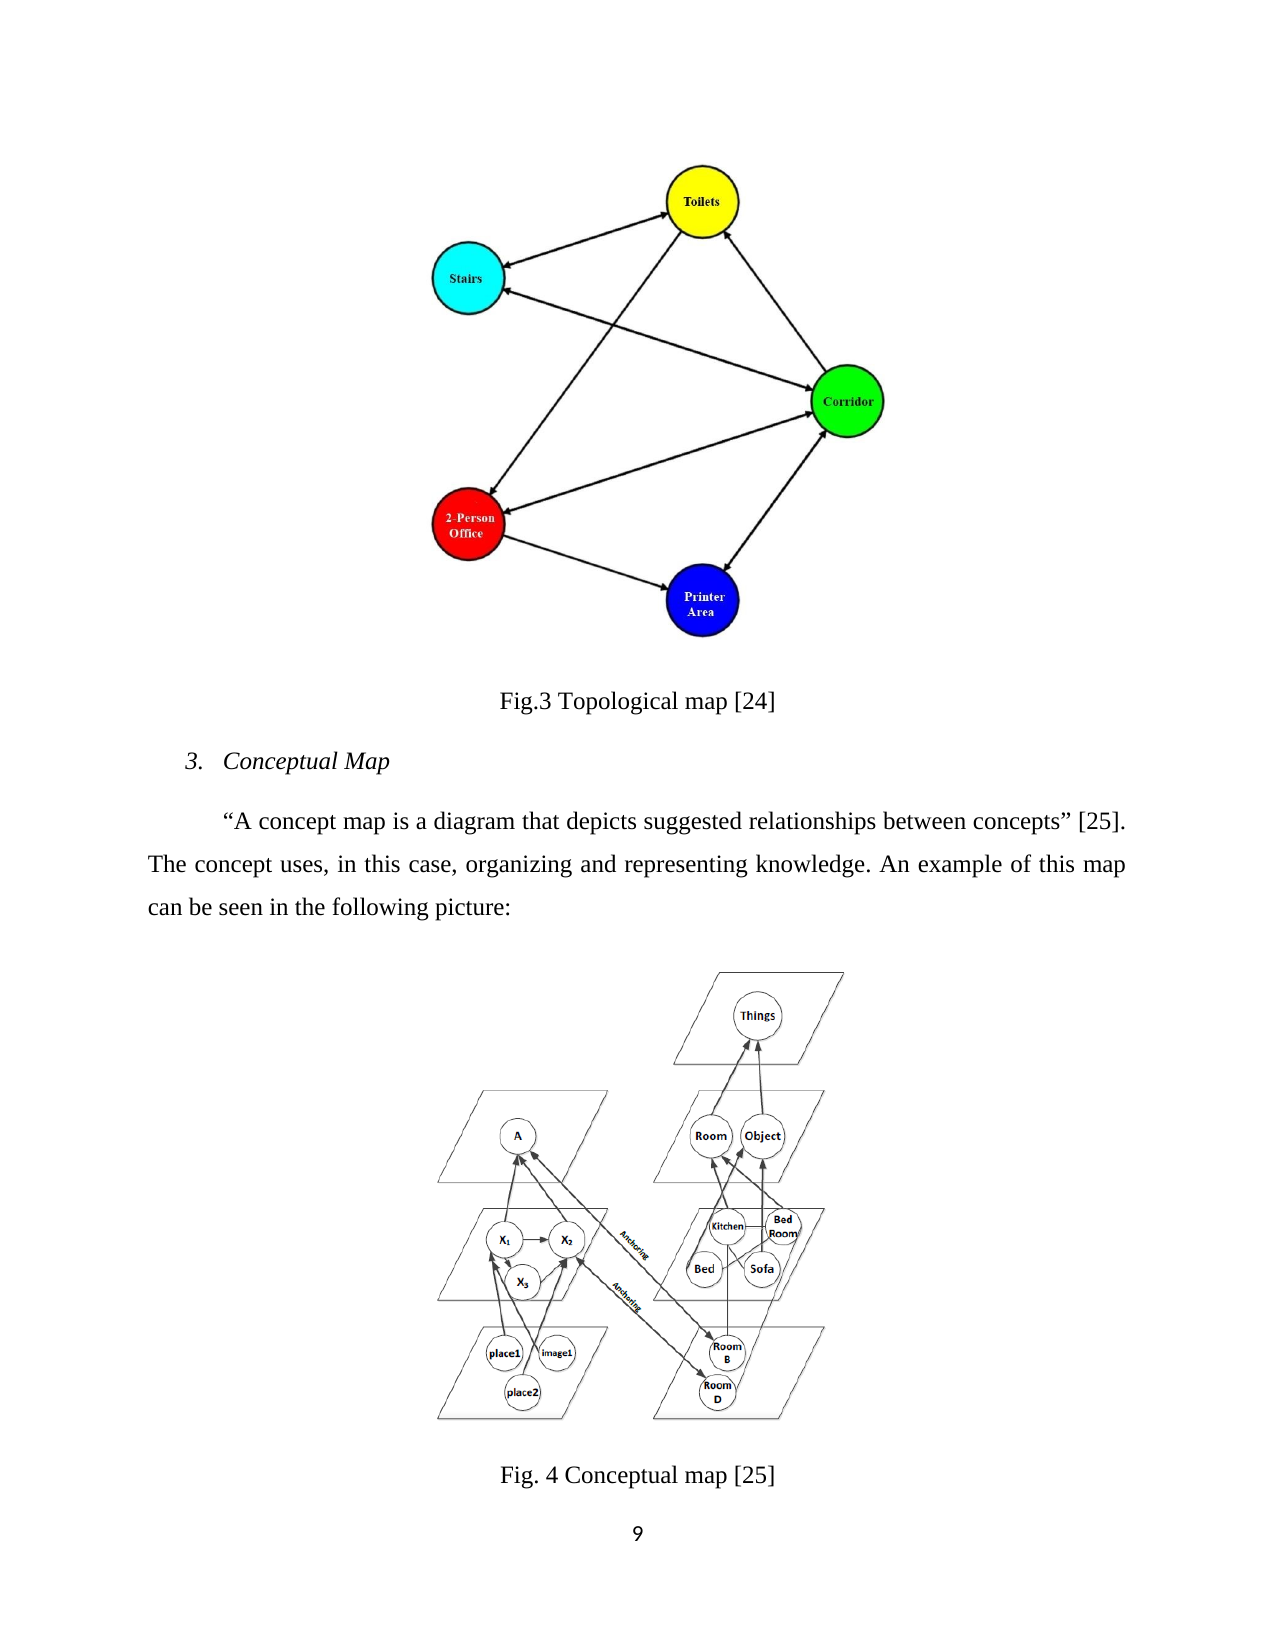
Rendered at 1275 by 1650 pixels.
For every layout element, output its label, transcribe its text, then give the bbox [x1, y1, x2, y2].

text Fig.3 Topological map [24] [148, 686, 1127, 715]
text “A concept map is a diagram that depicts suggested relationships between concepts” [25]. The concept uses, in this case, organizing and representing knowledge. An example of this map can be seen in the following picture: [148, 806, 1127, 921]
picture [424, 952, 851, 1430]
picture [382, 147, 893, 656]
list Conceptual Map [185, 746, 1127, 775]
text Fig. 4 Conceptual map [25] [148, 1460, 1127, 1489]
